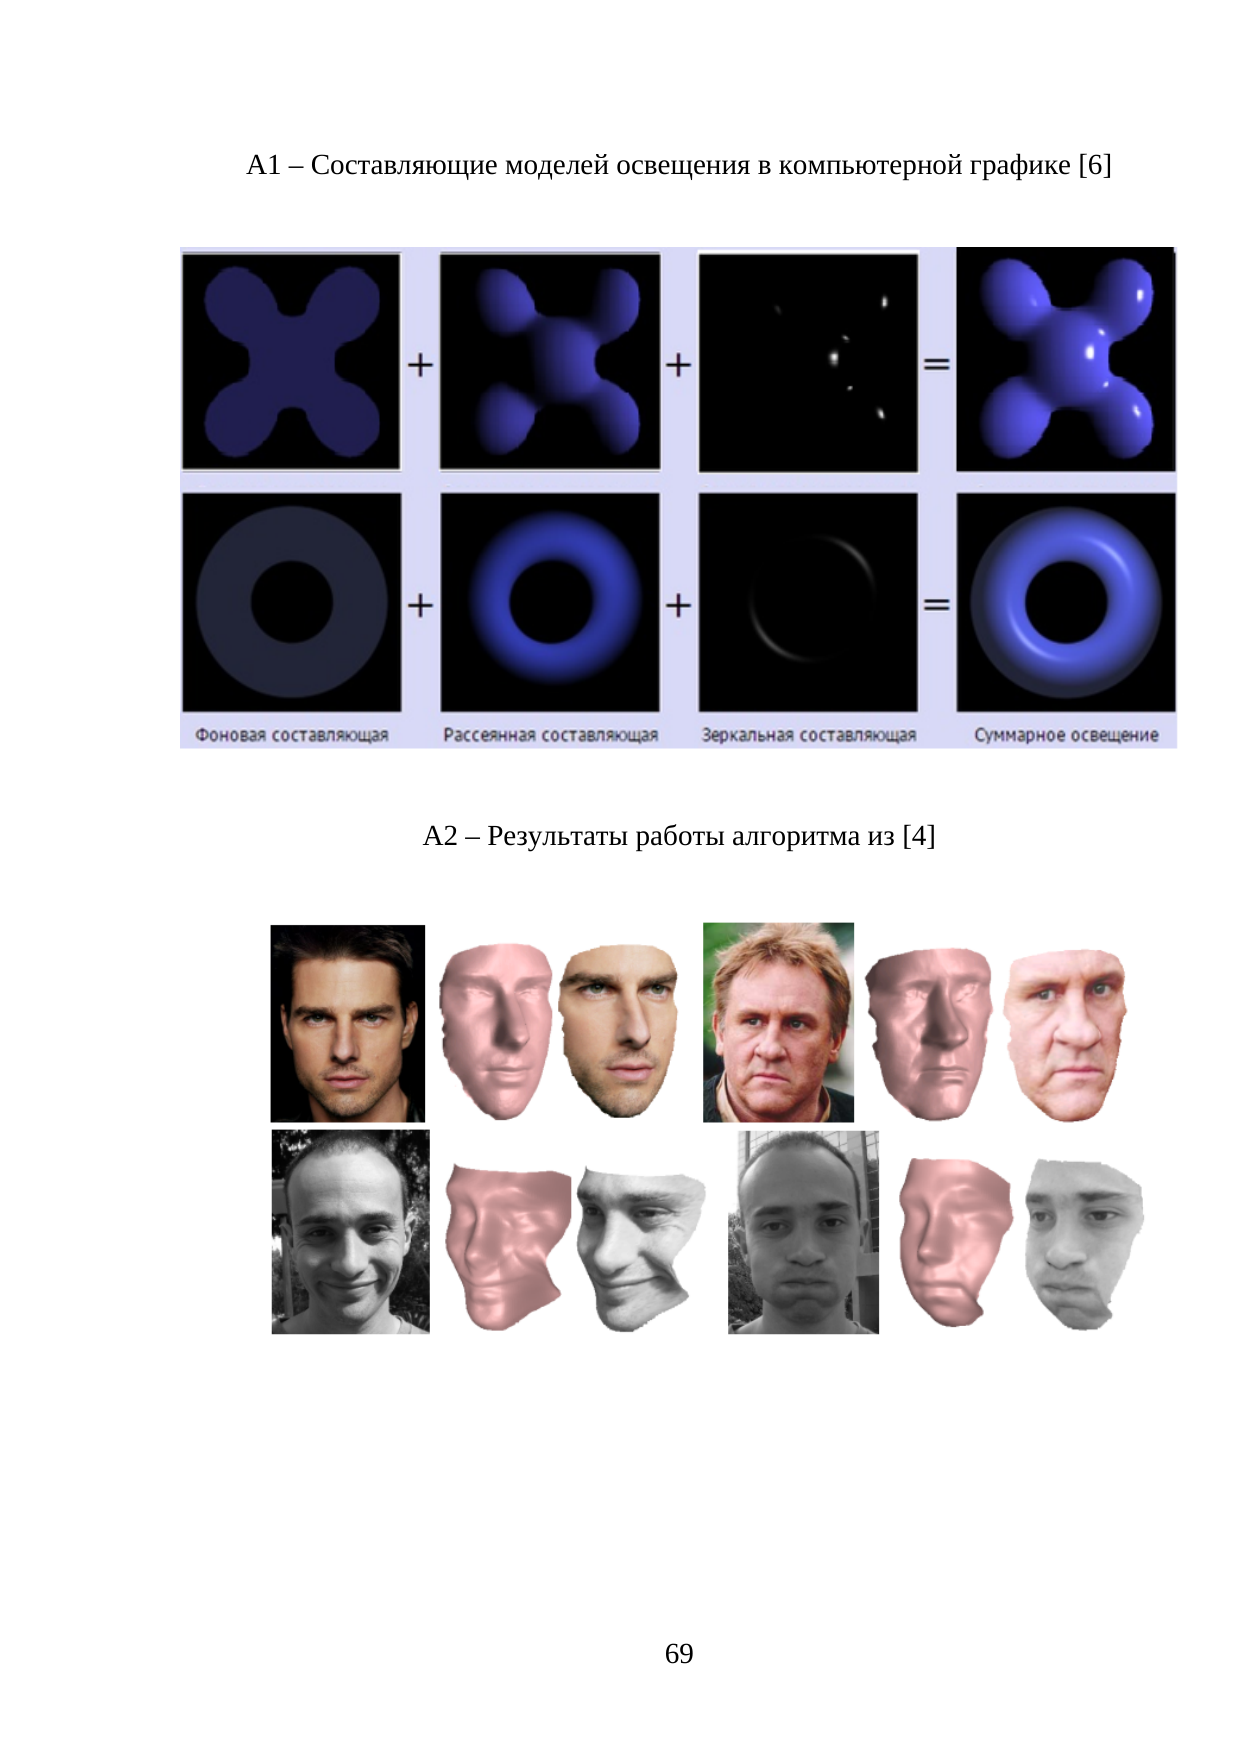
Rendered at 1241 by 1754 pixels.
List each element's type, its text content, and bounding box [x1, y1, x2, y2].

text А1 – Составляющие моделей освещения в компьютерной графике [6] [177, 147, 1181, 181]
text А2 – Результаты работы алгоритма из [4] [177, 818, 1181, 852]
picture [178, 918, 1180, 1345]
picture [180, 247, 1179, 752]
